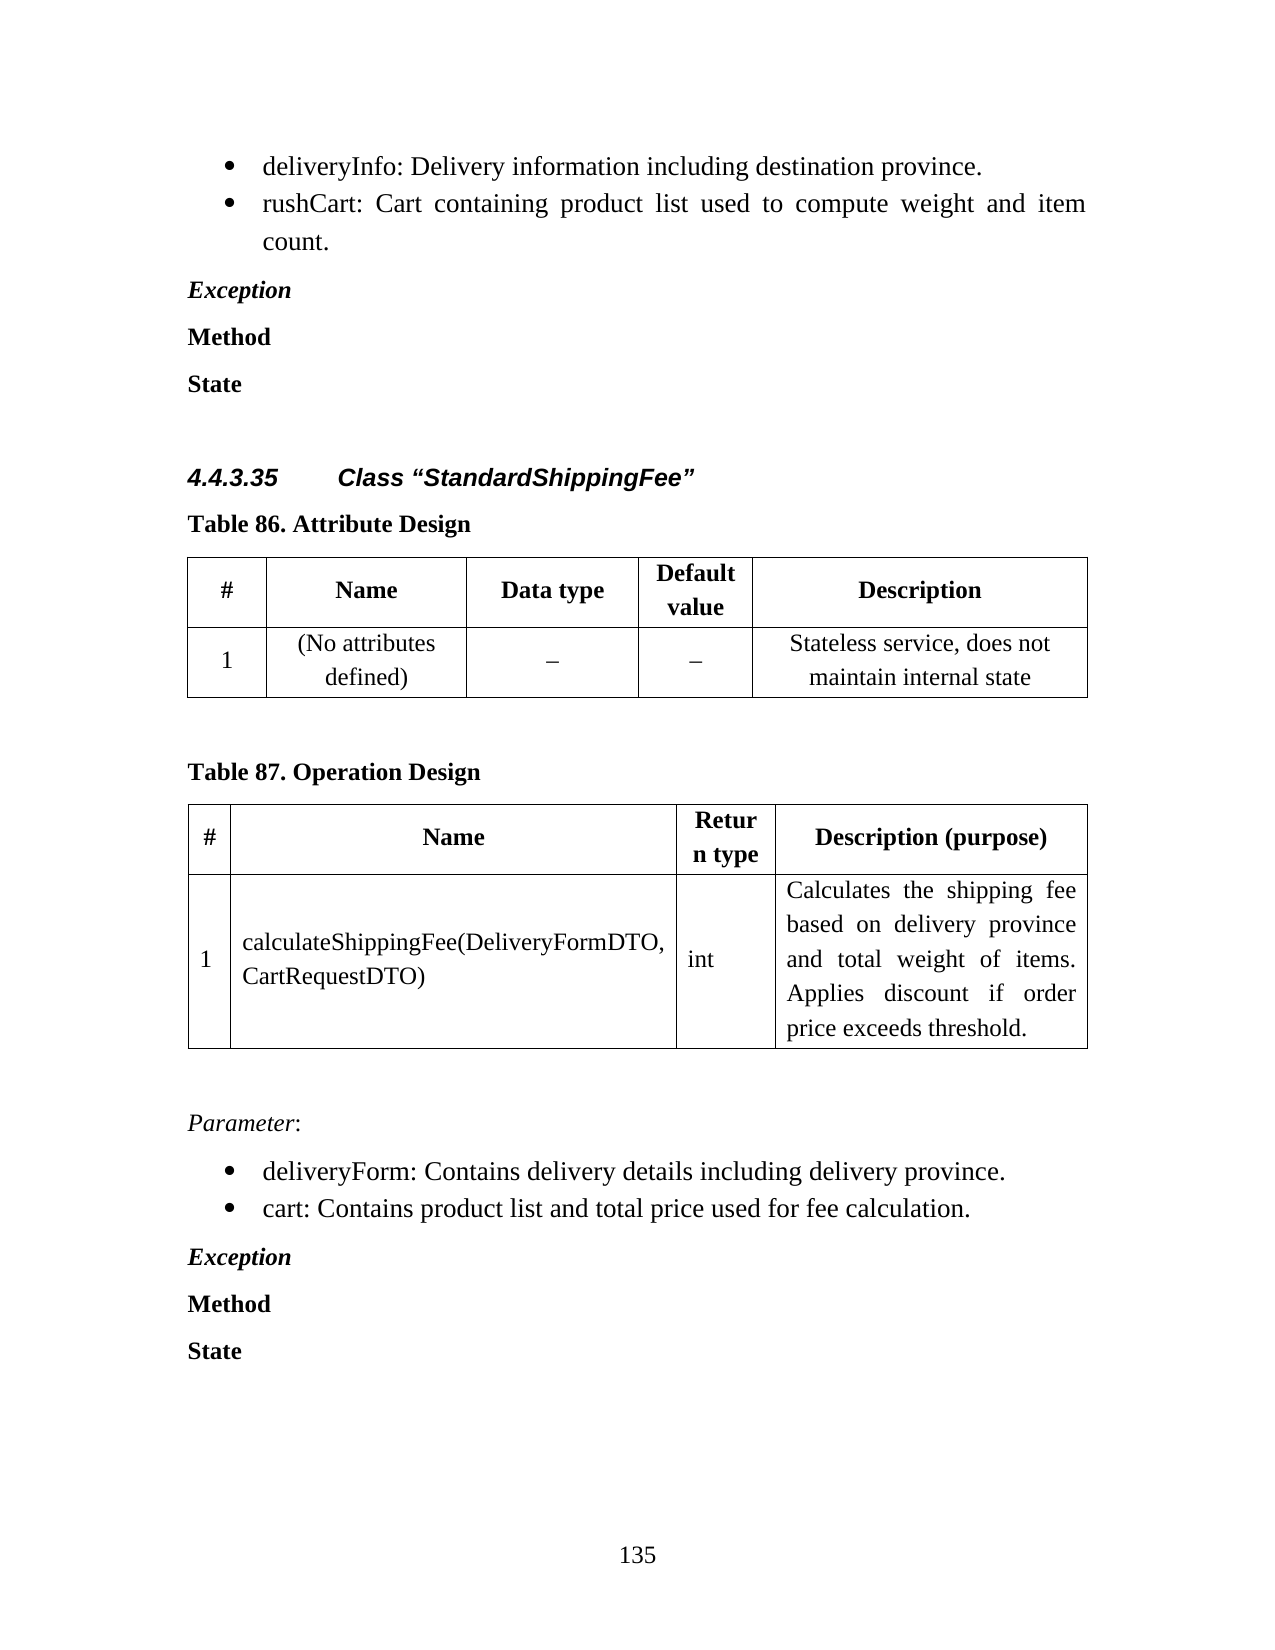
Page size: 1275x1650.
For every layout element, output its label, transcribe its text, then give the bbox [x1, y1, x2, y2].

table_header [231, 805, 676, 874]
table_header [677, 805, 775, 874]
text Exception [187, 275, 1087, 303]
text State [187, 1336, 1087, 1365]
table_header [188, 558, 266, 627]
text State [187, 369, 1087, 397]
list rushCart: Cart containing product list used to compute weight and item count. [225, 187, 1087, 256]
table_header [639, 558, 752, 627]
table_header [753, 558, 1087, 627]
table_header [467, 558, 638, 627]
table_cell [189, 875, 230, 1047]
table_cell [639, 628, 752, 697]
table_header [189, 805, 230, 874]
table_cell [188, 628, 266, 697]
subtitle Class “StandardShippingFee” [187, 463, 1087, 491]
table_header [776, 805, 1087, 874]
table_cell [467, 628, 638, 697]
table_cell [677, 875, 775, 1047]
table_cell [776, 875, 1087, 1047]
text Parameter: [187, 1108, 1087, 1137]
list deliveryForm: Contains delivery details including delivery province. [225, 1155, 1087, 1186]
text Exception [187, 1242, 1087, 1271]
list cart: Contains product list and total price used for fee calculation. [225, 1192, 1087, 1224]
text Method [187, 1289, 1087, 1318]
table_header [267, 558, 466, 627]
list deliveryInfo: Delivery information including destination province. [225, 150, 1087, 181]
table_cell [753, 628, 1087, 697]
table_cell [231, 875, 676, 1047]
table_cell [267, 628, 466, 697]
text Method [187, 322, 1087, 350]
